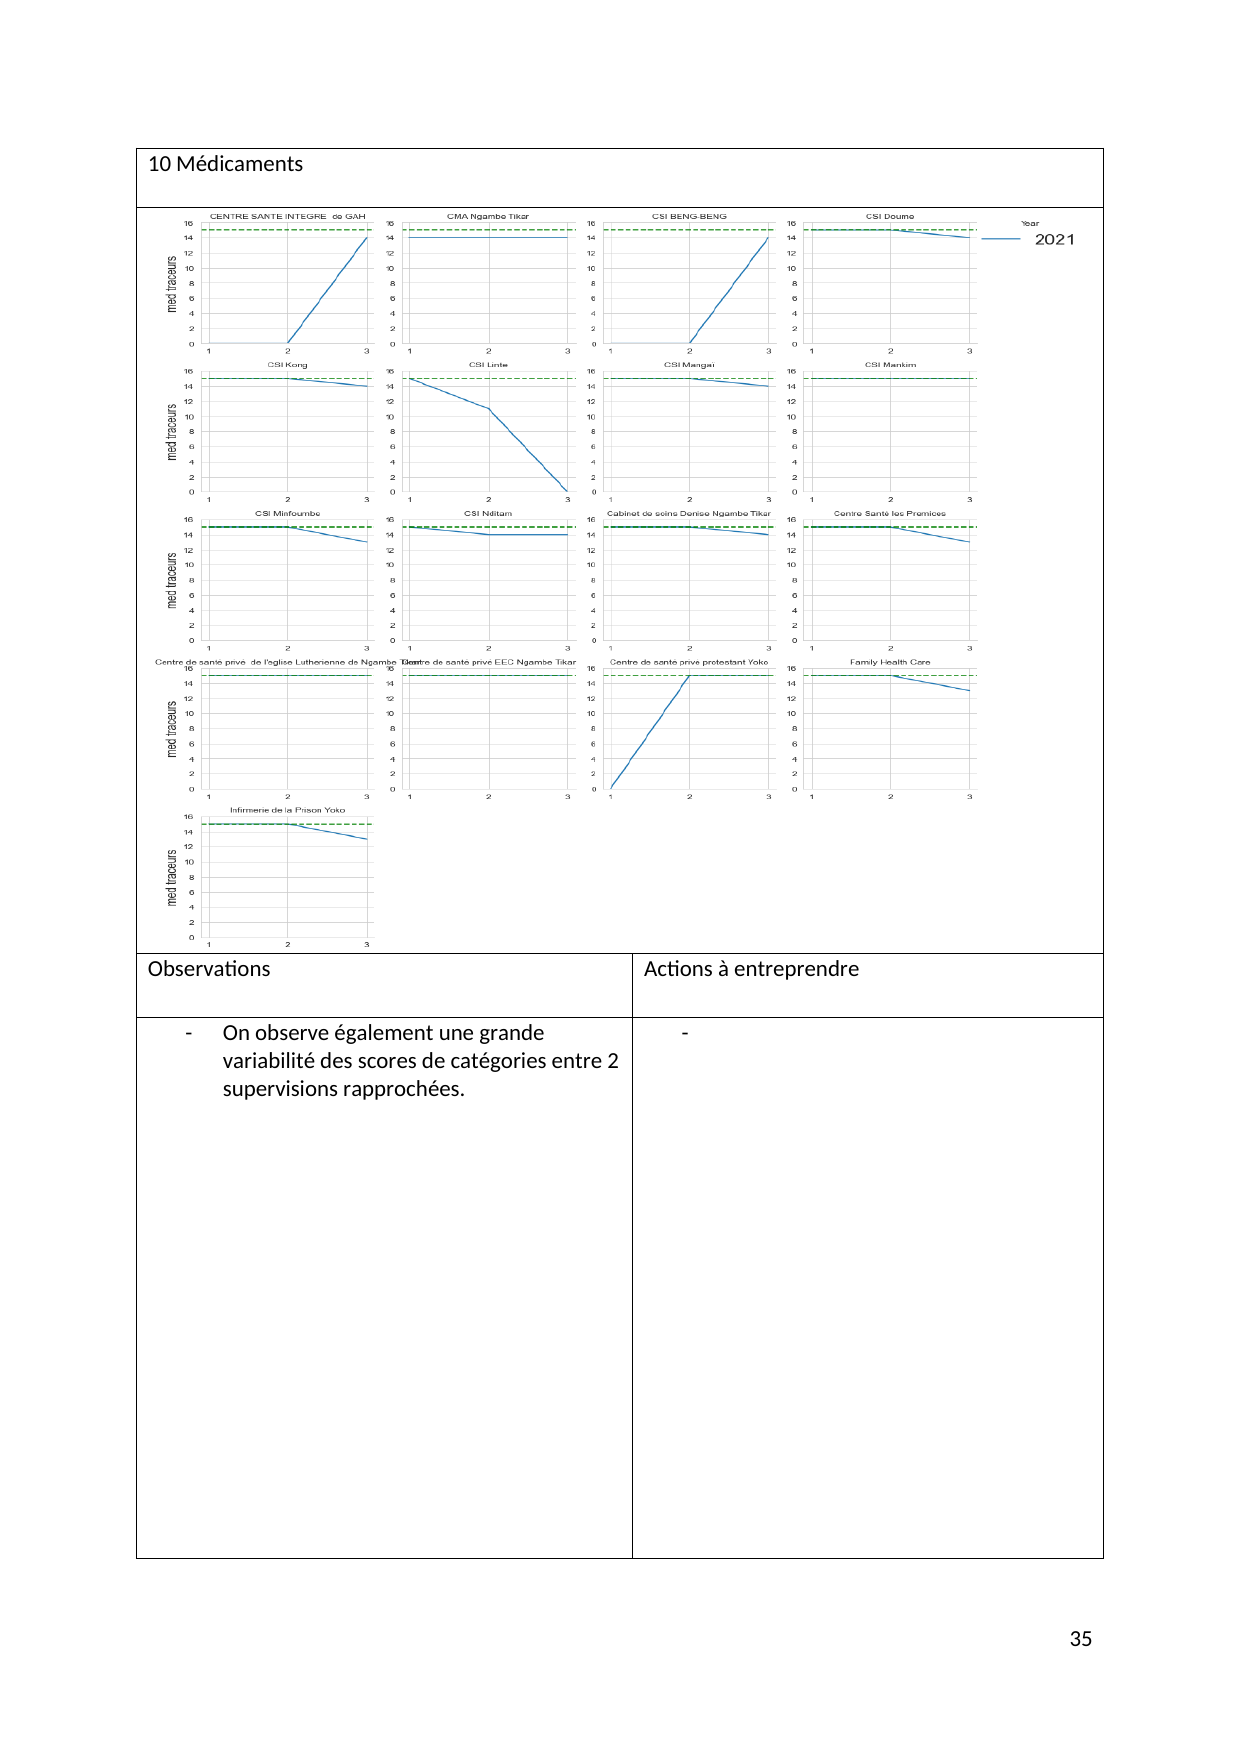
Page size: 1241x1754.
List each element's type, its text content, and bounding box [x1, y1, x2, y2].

table_cell [633, 1018, 1103, 1558]
table_cell Observations [137, 954, 632, 1017]
table_cell On observe également une grande variabilité des scores de catégories entre 2 supervisions rapprochées. [137, 1018, 632, 1558]
table_cell Actions à entreprendre [633, 954, 1103, 1017]
table_cell [1093, 208, 1103, 953]
table_header 10 Médicaments [137, 149, 1103, 207]
table_cell [137, 208, 148, 953]
picture [148, 208, 1093, 953]
